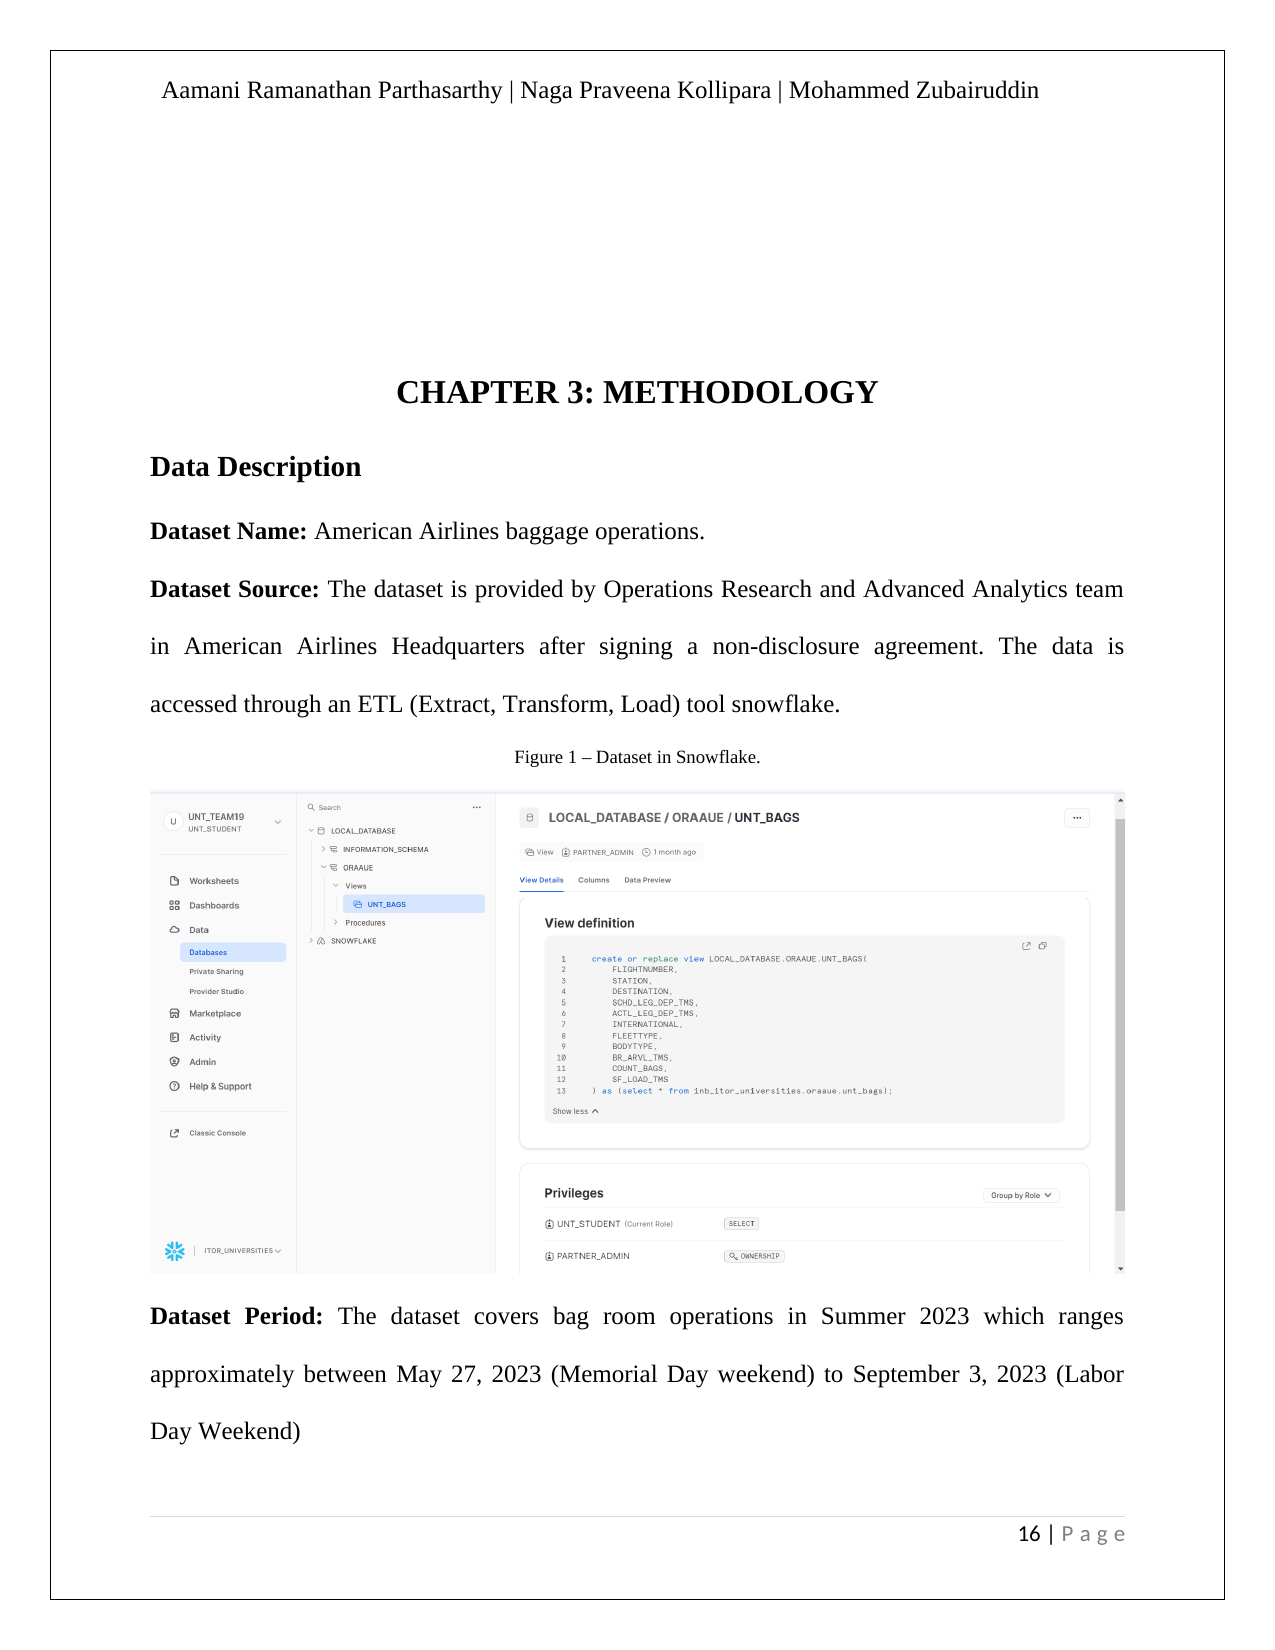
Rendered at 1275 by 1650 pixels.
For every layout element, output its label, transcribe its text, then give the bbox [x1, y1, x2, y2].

text Figure 1 – Dataset in Snowflake. [150, 746, 1125, 768]
subtitle Data Description [150, 449, 1125, 483]
text Dataset Name: American Airlines baggage operations. [150, 516, 1125, 545]
text Dataset Source: The dataset is provided by Operations Research and Advanced Analytics team in American Airlines Headquarters after signing a non-disclosure agreement. The data is accessed through an ETL (Extract, Transform, Load) tool snowflake. [150, 574, 1125, 717]
text Dataset Period: The dataset covers bag room operations in Summer 2023 which ranges between May 27, 2023 (Memorial Day weekend) to September 3, 2023 (Labor Day Weekend) [150, 1301, 1125, 1445]
picture [150, 789, 1125, 1274]
subtitle CHAPTER 3: METHODOLOGY [150, 372, 1125, 411]
